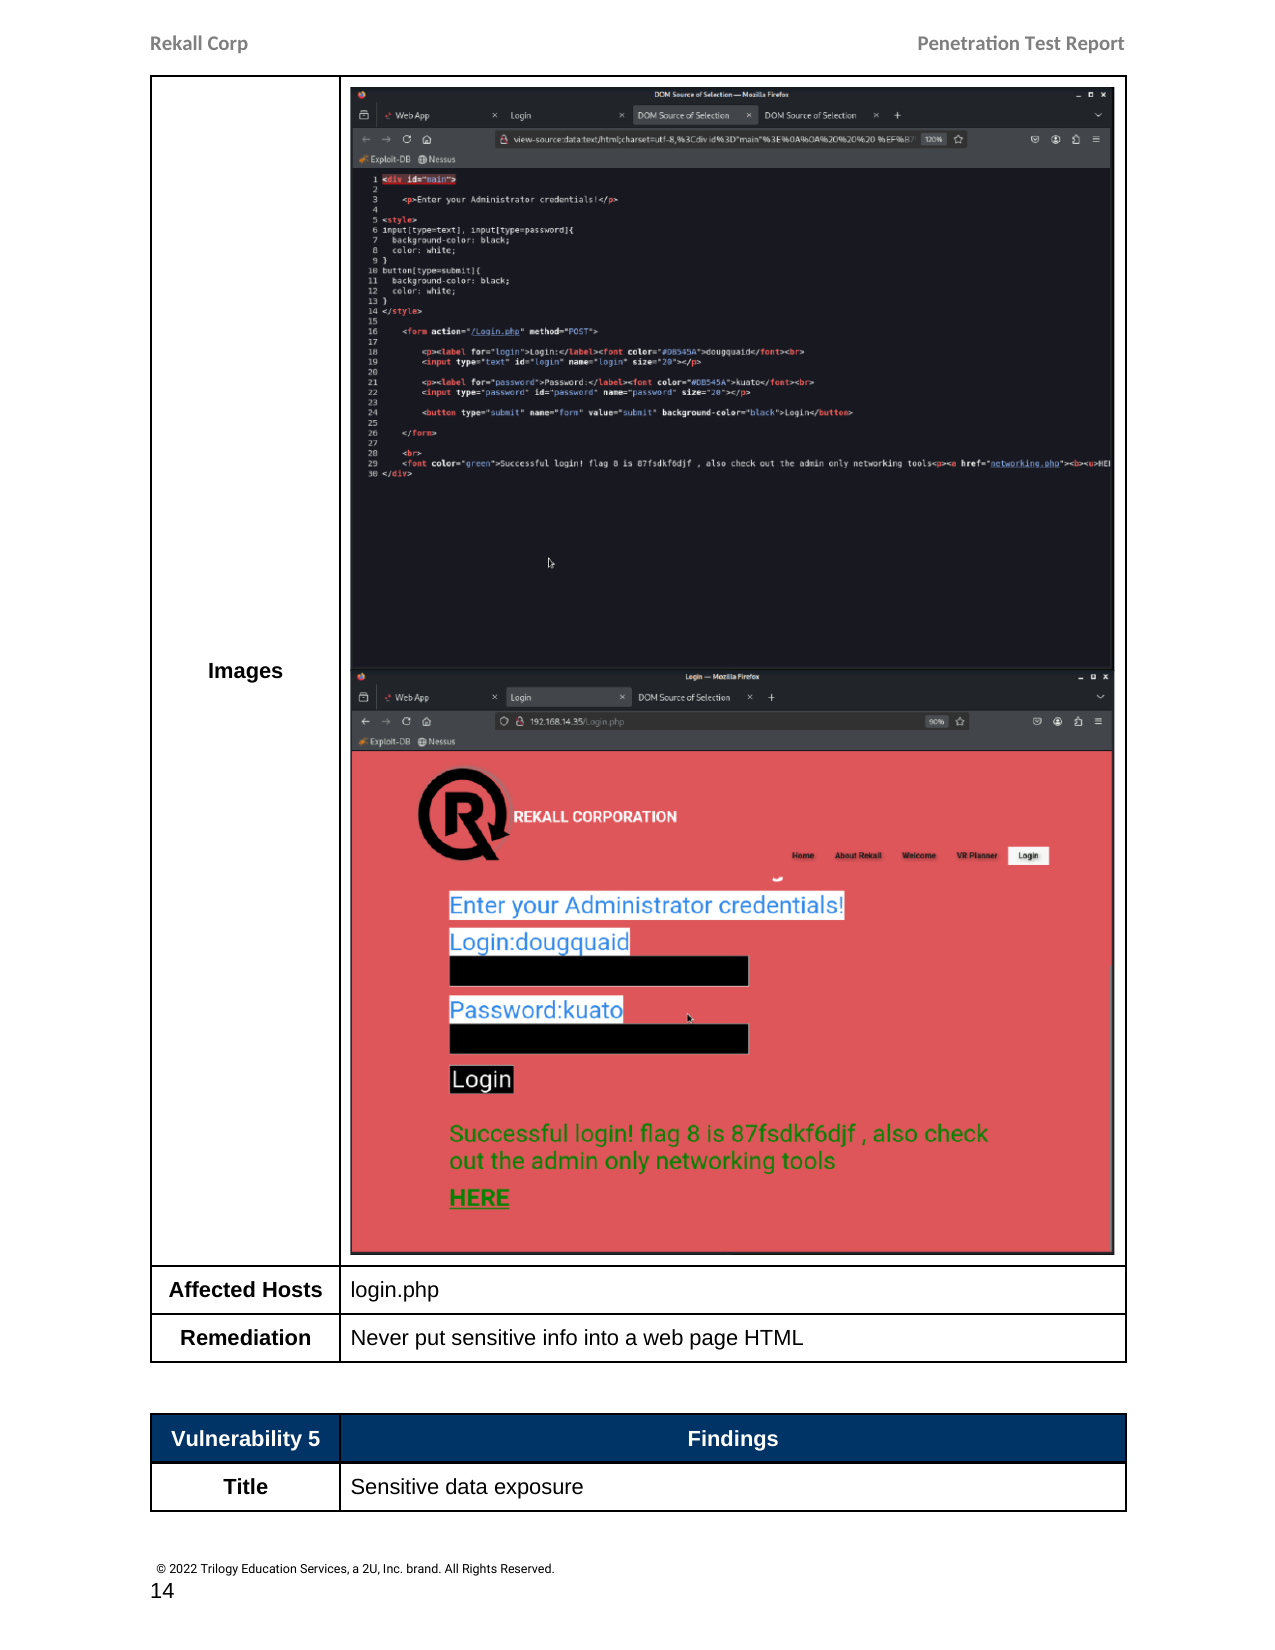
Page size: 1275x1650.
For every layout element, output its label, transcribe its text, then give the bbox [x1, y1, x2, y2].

table_cell Never put sensitive info into a web page HTML [341, 1315, 1125, 1361]
table_cell Affected Hosts [152, 1267, 339, 1313]
table_header Vulnerability 5 [152, 1415, 339, 1461]
table_cell Remediation [152, 1315, 339, 1361]
table_cell login.php [341, 1267, 1125, 1313]
table_cell Sensitive data exposure [341, 1464, 1125, 1509]
table_header Findings [341, 1415, 1125, 1461]
table_cell Images [152, 77, 339, 1264]
picture [350, 87, 1115, 1255]
table_cell Title [152, 1464, 339, 1509]
table_cell [341, 77, 1125, 1264]
